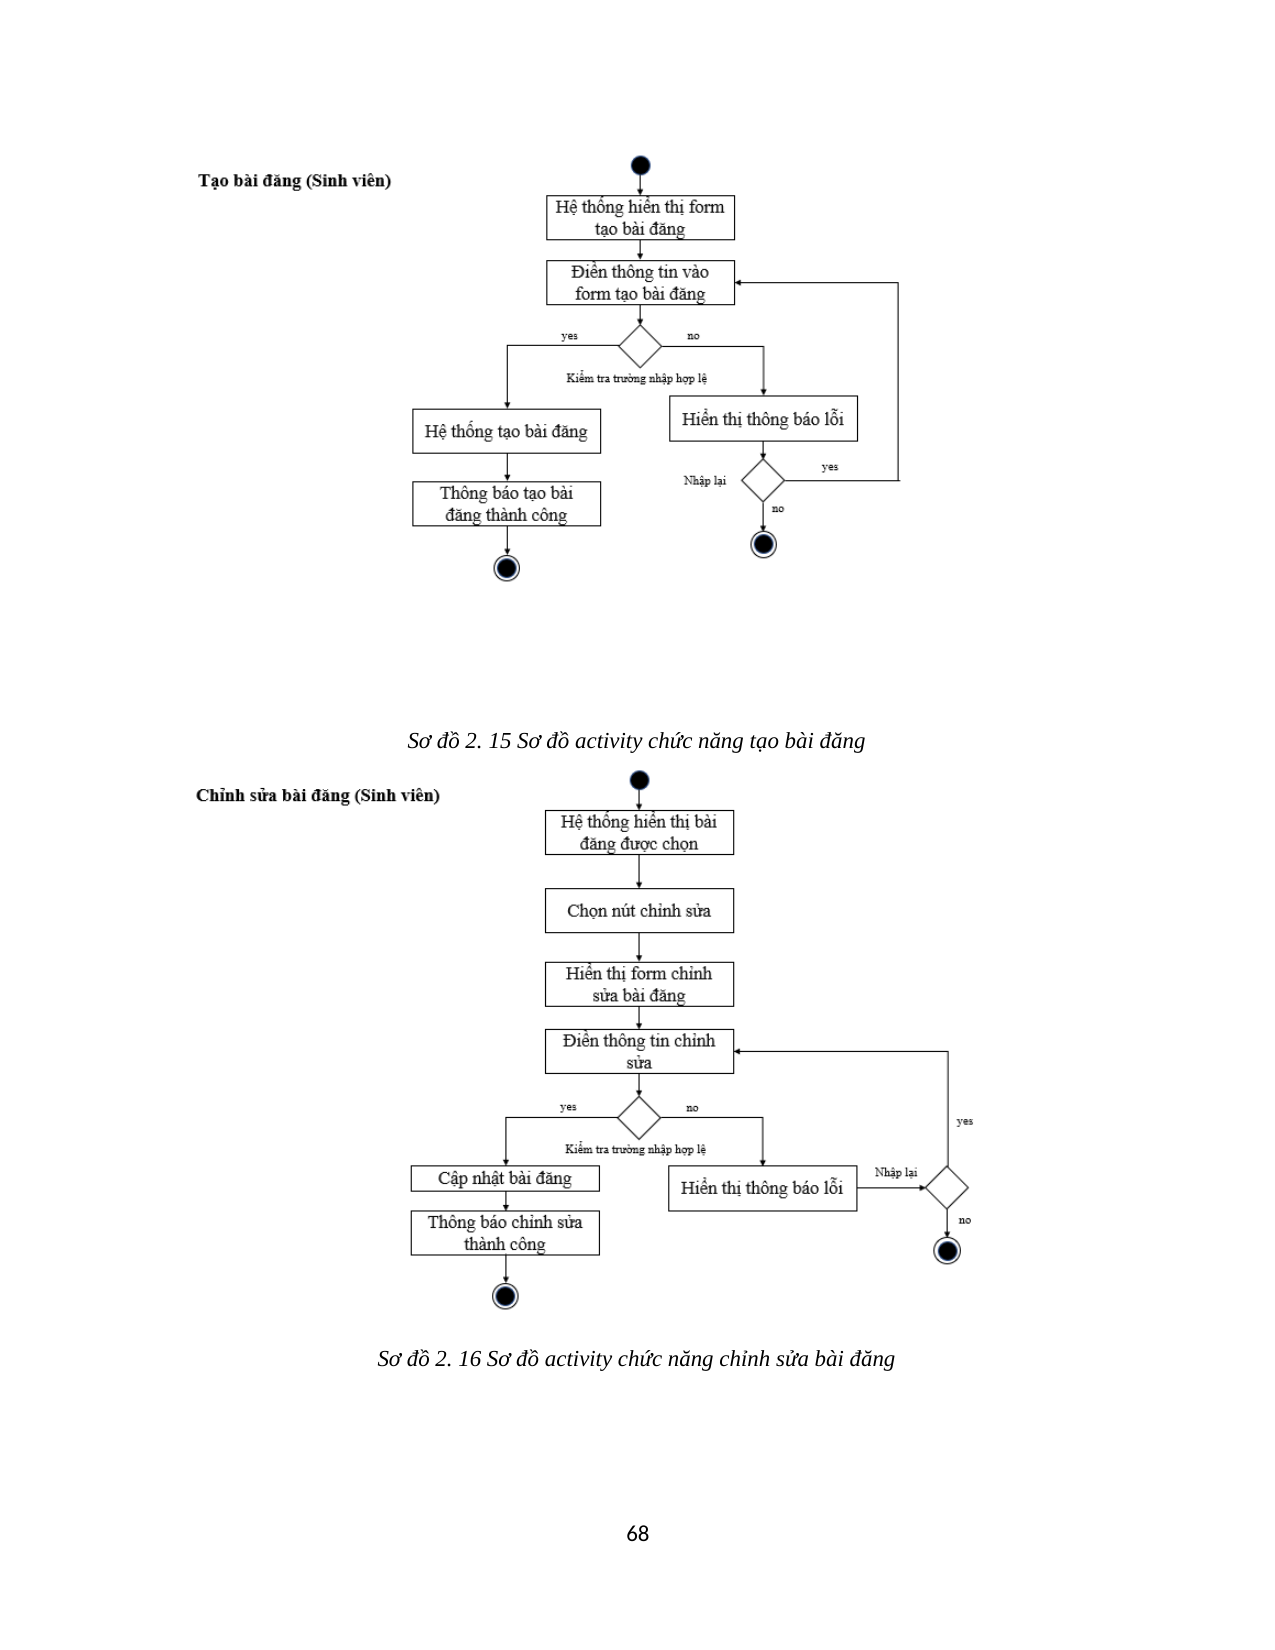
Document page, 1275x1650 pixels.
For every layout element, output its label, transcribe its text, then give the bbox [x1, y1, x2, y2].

picture [150, 150, 1125, 697]
picture [150, 766, 1125, 1315]
